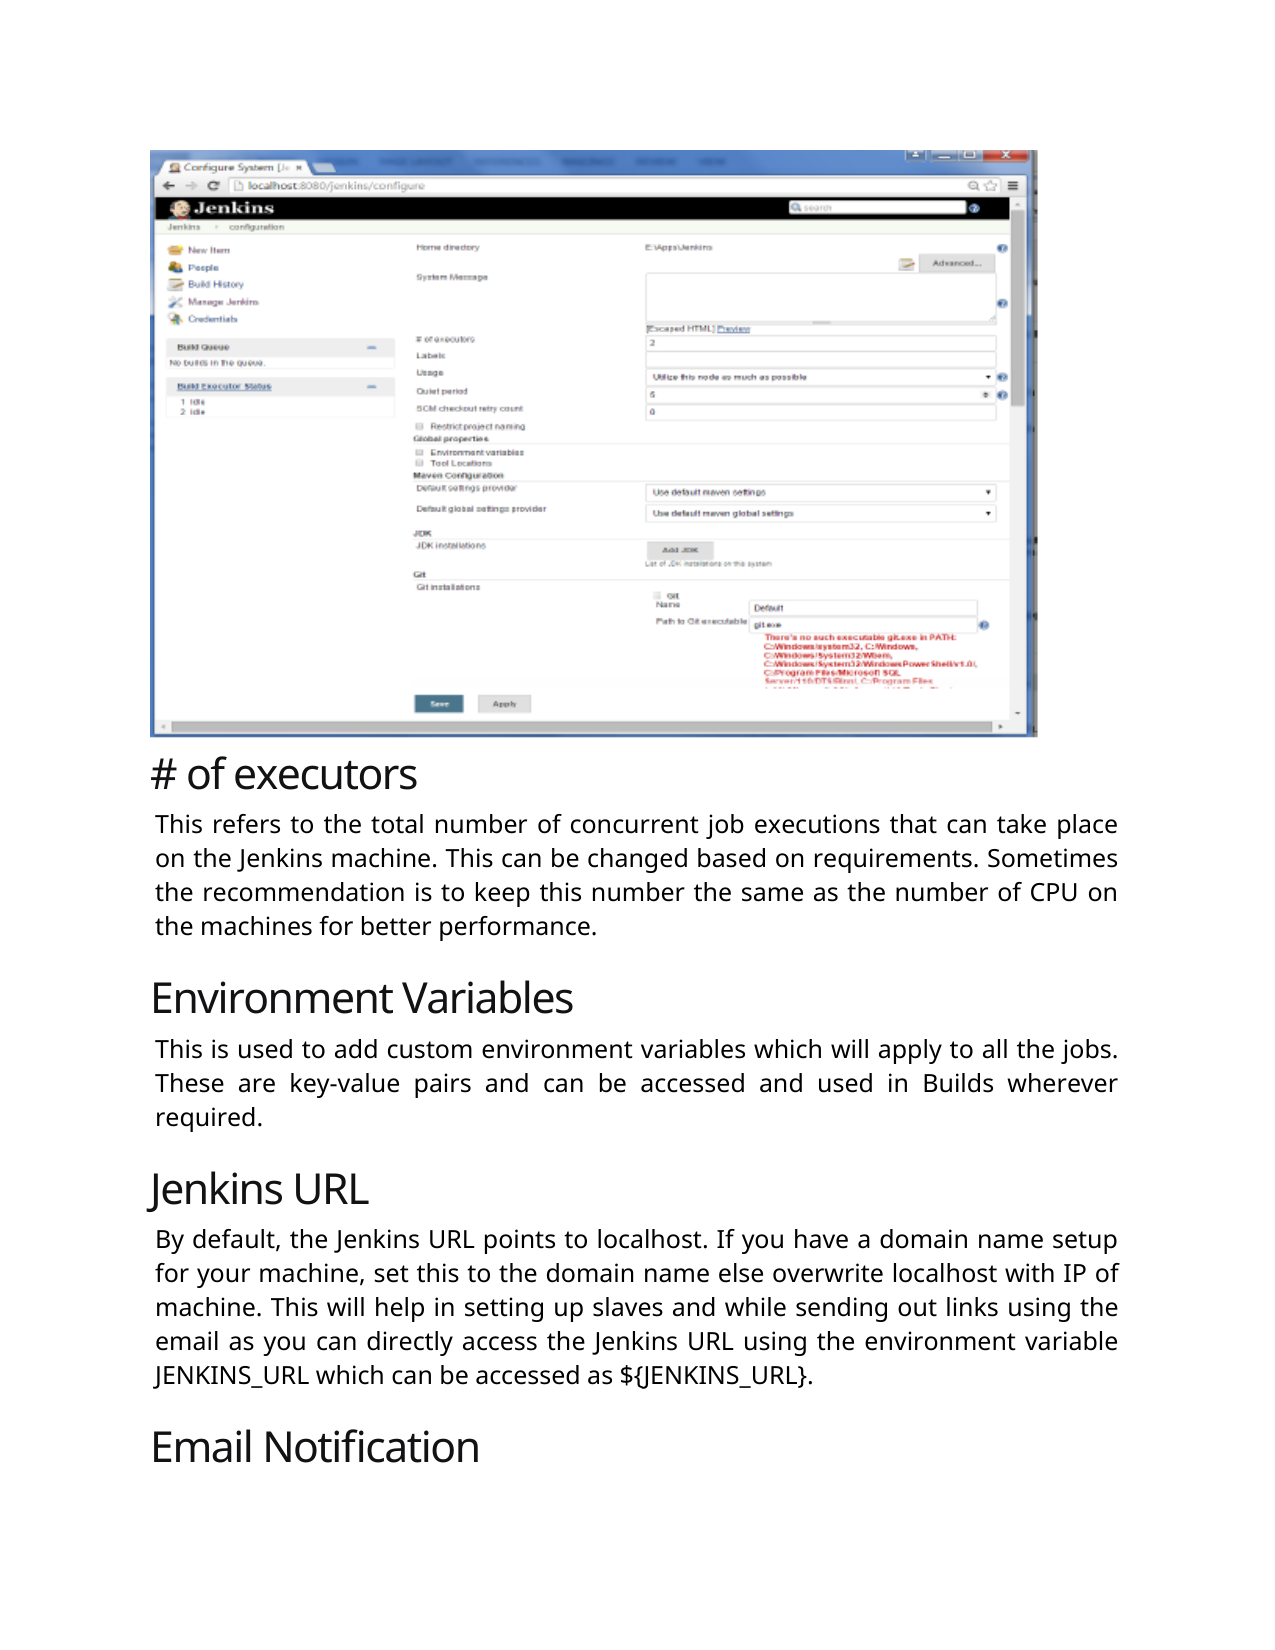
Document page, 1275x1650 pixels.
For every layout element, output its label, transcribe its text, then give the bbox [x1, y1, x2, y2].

picture [150, 150, 1040, 739]
text By default, the Jenkins URL points to localhost. If you have a domain name setup for your machine, set this to the domain name else overwrite localhost with IP of machine. This will help in setting up slaves and while sending out links using the email as you can directly access the Jenkins URL using the environment variable JENKINS_URL which can be accessed as ${JENKINS_URL}. [155, 1222, 1120, 1392]
text Jenkins URL [150, 1158, 1120, 1217]
text # of executors [150, 744, 1120, 802]
text Environment Variables [150, 968, 1120, 1026]
text This is used to add custom environment variables which will apply to all the jobs. These are key-value pairs and can be accessed and used in Builds wherever required. [155, 1031, 1120, 1133]
text This refers to the total number of concurrent job executions that can take place on the Jenkins machine. This can be changed based on requirements. Sometimes the recommendation is to keep this number the same as the number of CPU on the machines for better performance. [155, 807, 1120, 943]
text Email Notification [150, 1417, 1120, 1475]
